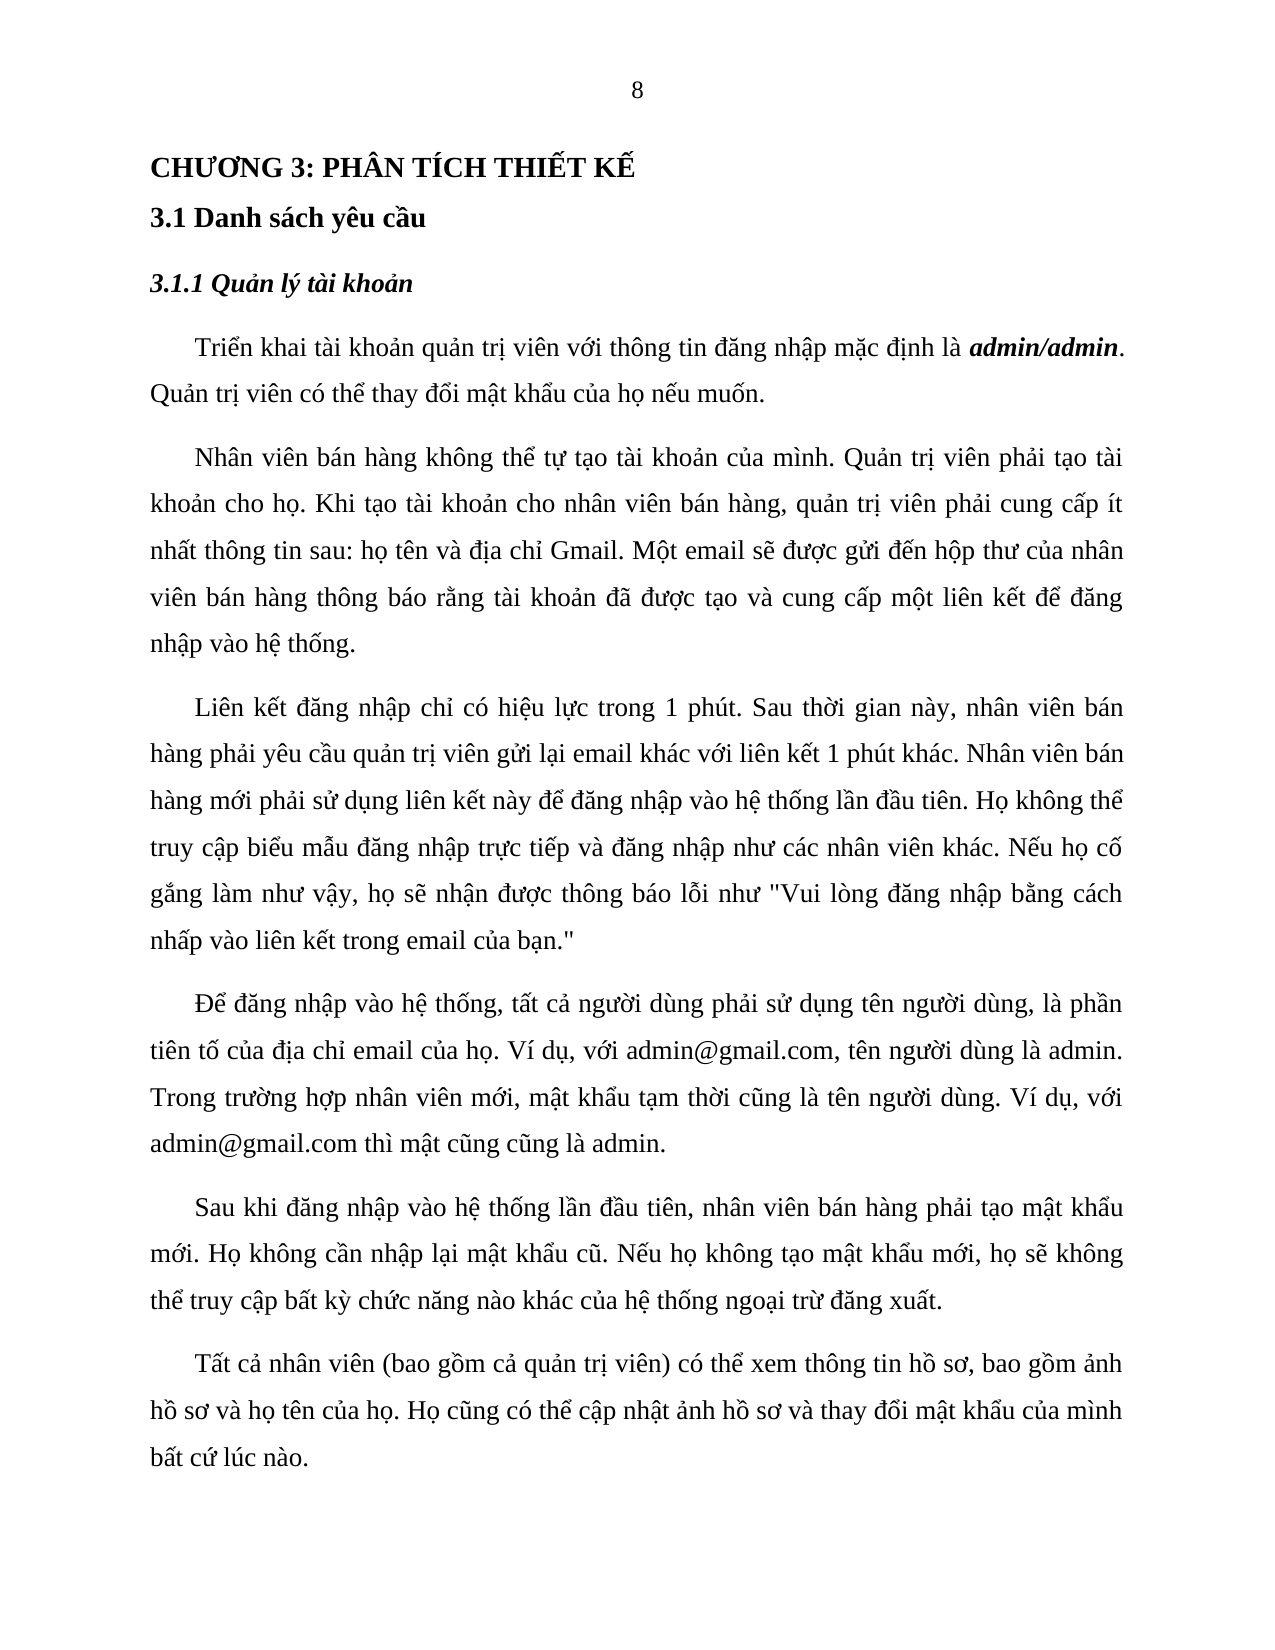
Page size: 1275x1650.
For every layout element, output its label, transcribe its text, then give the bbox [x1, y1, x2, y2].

text Tất cả nhân viên (bao gồm cả quản trị viên) có thể xem thông tin hồ sơ, bao gồm ảnh hồ sơ và họ tên của họ. Họ cũng có thể cập nhật ảnh hồ sơ và thay đổi mật khẩu của mình bất cứ lúc nào. [150, 1347, 1125, 1472]
text Nhân viên bán hàng không thể tự tạo tài khoản của mình. Quản trị viên phải tạo tài khoản cho họ. Khi tạo tài khoản cho nhân viên bán hàng, quản trị viên phải cung cấp ít nhất thông tin sau: họ tên và địa chỉ Gmail. Một email sẽ được gửi đến hộp thư của nhân viên bán hàng thông báo rằng tài khoản đã được tạo và cung cấp một liên kết để đăng nhập vào hệ thống. [150, 441, 1125, 658]
text Triển khai tài khoản quản trị viên với thông tin đăng nhập mặc định là admin/admin. Quản trị viên có thể thay đổi mật khẩu của họ nếu muốn. [150, 331, 1125, 408]
text Liên kết đăng nhập chỉ có hiệu lực trong 1 phút. Sau thời gian này, nhân viên bán hàng phải yêu cầu quản trị viên gửi lại email khác với liên kết 1 phút khác. Nhân viên bán hàng mới phải sử dụng liên kết này để đăng nhập vào hệ thống lần đầu tiên. Họ không thể truy cập biểu mẫu đăng nhập trực tiếp và đăng nhập như các nhân viên khác. Nếu họ cố gắng làm như vậy, họ sẽ nhận được thông báo lỗi như "Vui lòng đăng nhập bằng cách nhấp vào liên kết trong email của bạn." [150, 691, 1125, 955]
text 3.1.1 Quản lý tài khoản [150, 267, 1125, 298]
text Sau khi đăng nhập vào hệ thống lần đầu tiên, nhân viên bán hàng phải tạo mật khẩu mới. Họ không cần nhập lại mật khẩu cũ. Nếu họ không tạo mật khẩu mới, họ sẽ không thể truy cập bất kỳ chức năng nào khác của hệ thống ngoại trừ đăng xuất. [150, 1191, 1125, 1315]
text CHƯƠNG 3: PHÂN TÍCH THIẾT KẾ [150, 150, 1125, 183]
text 3.1 Danh sách yêu cầu [150, 200, 1125, 234]
text Để đăng nhập vào hệ thống, tất cả người dùng phải sử dụng tên người dùng, là phần tiên tố của địa chỉ email của họ. Ví dụ, với admin@gmail.com, tên người dùng là admin. Trong trường hợp nhân viên mới, mật khẩu tạm thời cũng là tên người dùng. Ví dụ, với admin@gmail.com thì mật cũng cũng là admin. [150, 987, 1125, 1158]
